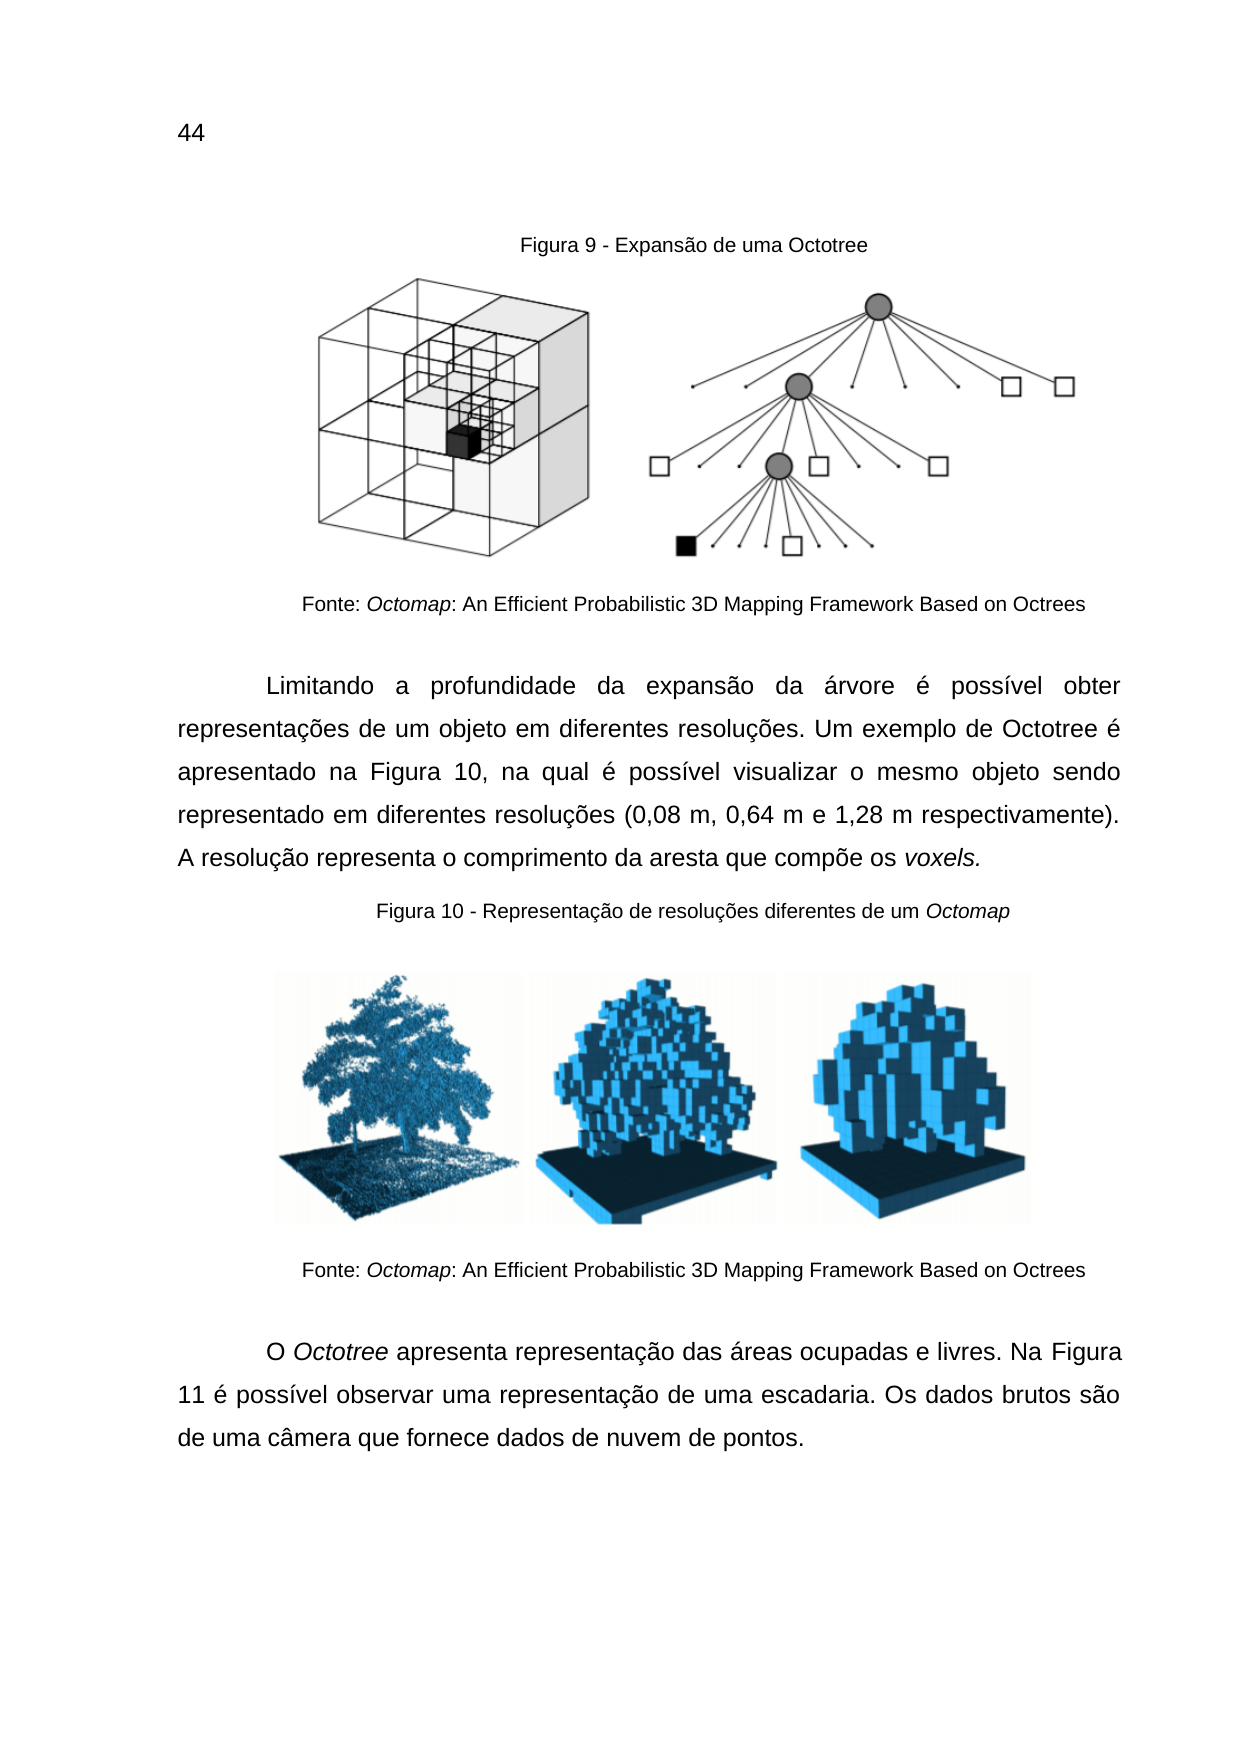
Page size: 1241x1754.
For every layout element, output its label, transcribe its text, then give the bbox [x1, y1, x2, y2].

text Figura 9 - Expansão de uma Octotree [177, 233, 1122, 257]
text Fonte: Octomap: An Efficient Probabilistic 3D Mapping Framework Based on Octrees [177, 592, 1122, 616]
picture [298, 268, 1090, 578]
text Limitando a profundidade da expansão da árvore é possível obter representações de um objeto em diferentes resoluções. Um exemplo de Octotree é apresentado na Figura 10, na qual é possível visualizar o mesmo objeto sendo representado em diferentes resoluções (0,08 m, 0,64 m e 1,28 m respectivamente). A resolução representa o comprimento da aresta que compõe os voxels. [177, 671, 1122, 872]
picture [265, 935, 1057, 1244]
text O Octotree apresenta representação das áreas ocupadas e livres. Na Figura 11 é possível observar uma representação de uma escadaria. Os dados brutos são de uma câmera que fornece dados de nuvem de pontos. [177, 1337, 1122, 1452]
text Figura 10 - Representação de resoluções diferentes de um Octomap [177, 899, 1122, 923]
text Fonte: Octomap: An Efficient Probabilistic 3D Mapping Framework Based on Octrees [177, 1258, 1122, 1282]
